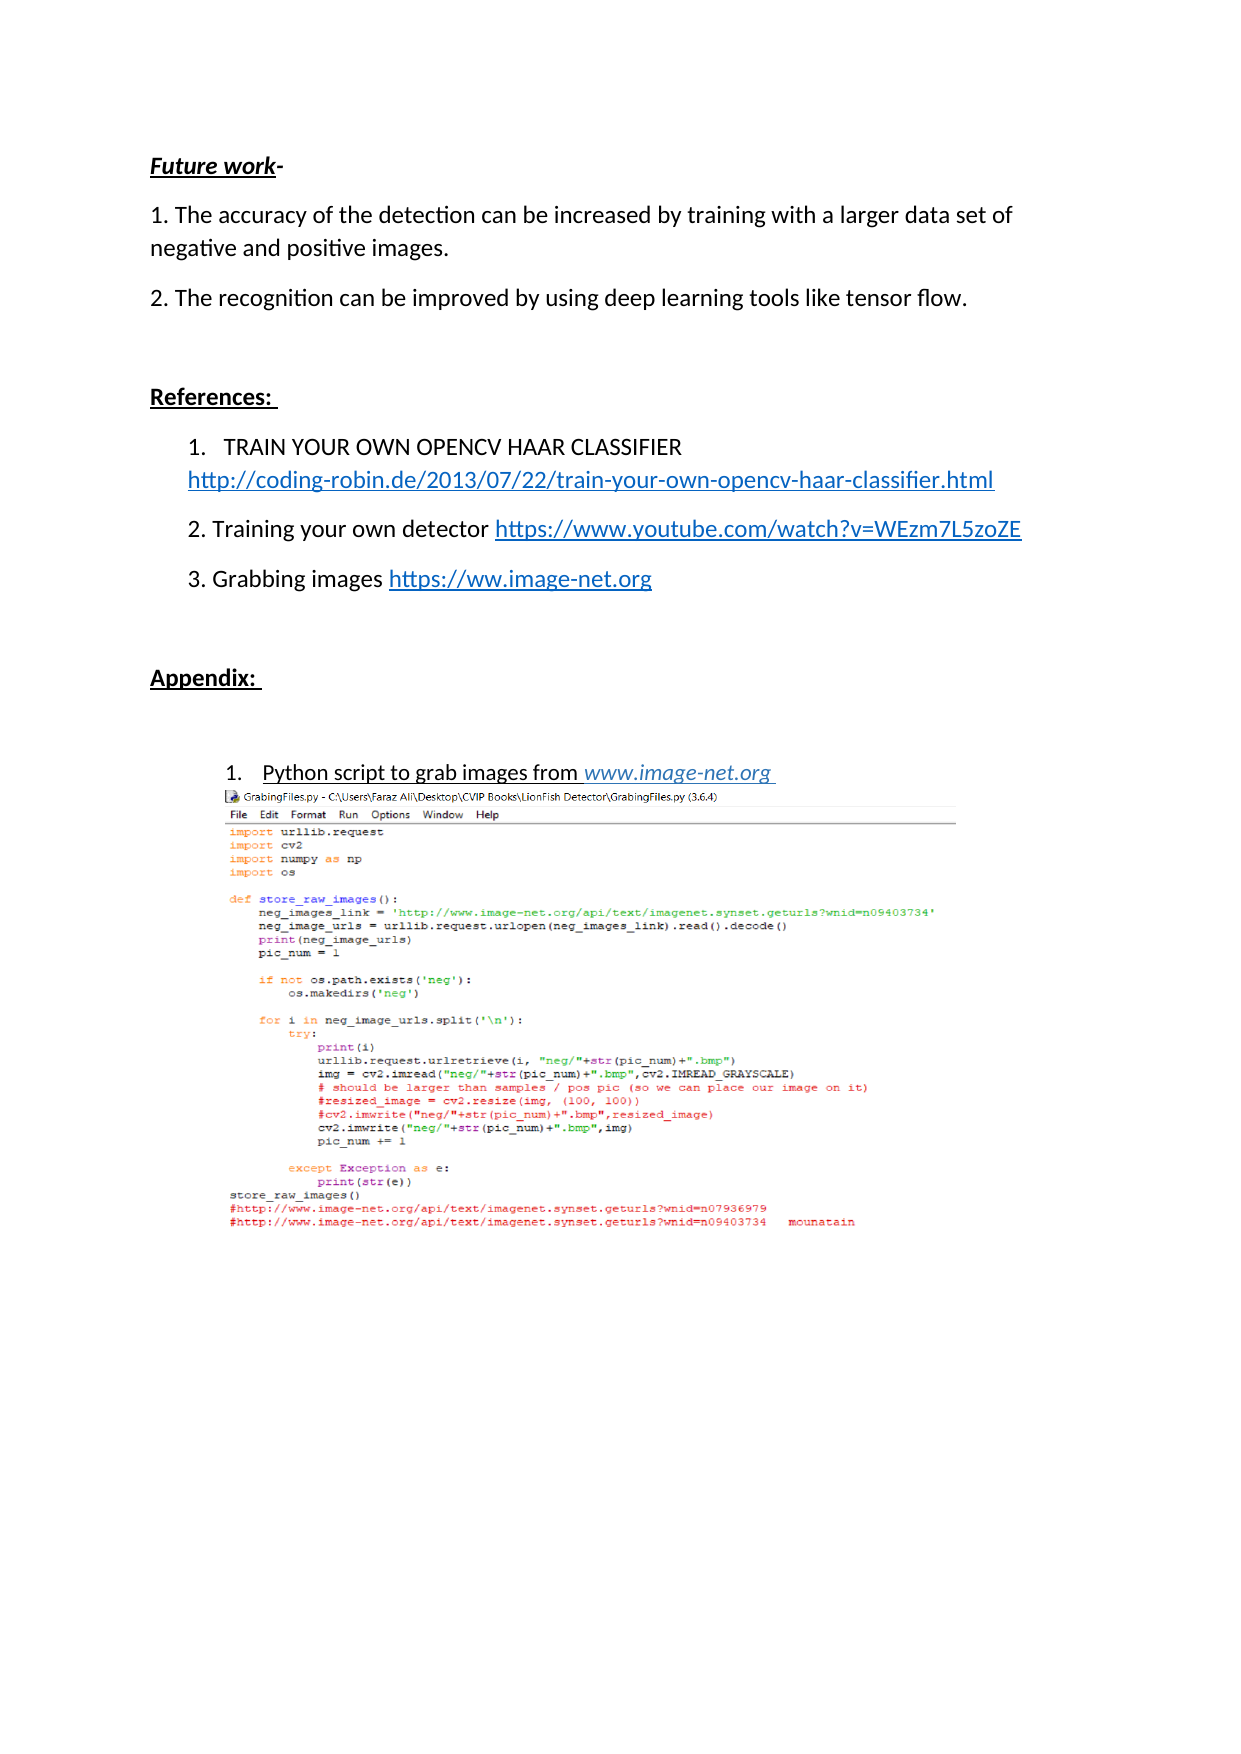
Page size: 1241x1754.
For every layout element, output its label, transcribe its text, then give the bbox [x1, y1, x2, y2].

picture [225, 788, 956, 1292]
text 3. Grabbing images https://ww.image-net.org [187, 563, 1090, 593]
text Future work- [150, 150, 1090, 181]
text Appendix: [150, 662, 1090, 693]
text 1. The accuracy of the detection can be increased by training with a larger data set of negative and positive images. [150, 199, 1090, 263]
text 2. Training your own detector https://www.youtube.com/watch?v=WEzm7L5zoZE [187, 513, 1090, 544]
text 1. TRAIN YOUR OWN OPENCV HAAR CLASSIFIER http://coding-robin.de/2013/07/22/train-your-own-opencv-haar-classifier.html [187, 431, 1090, 494]
text 2. The recognition can be improved by using deep learning tools like tensor flow. [150, 282, 1090, 313]
list Python script to grab images from www.image-net.org [225, 758, 1090, 787]
text References: [150, 381, 1090, 412]
